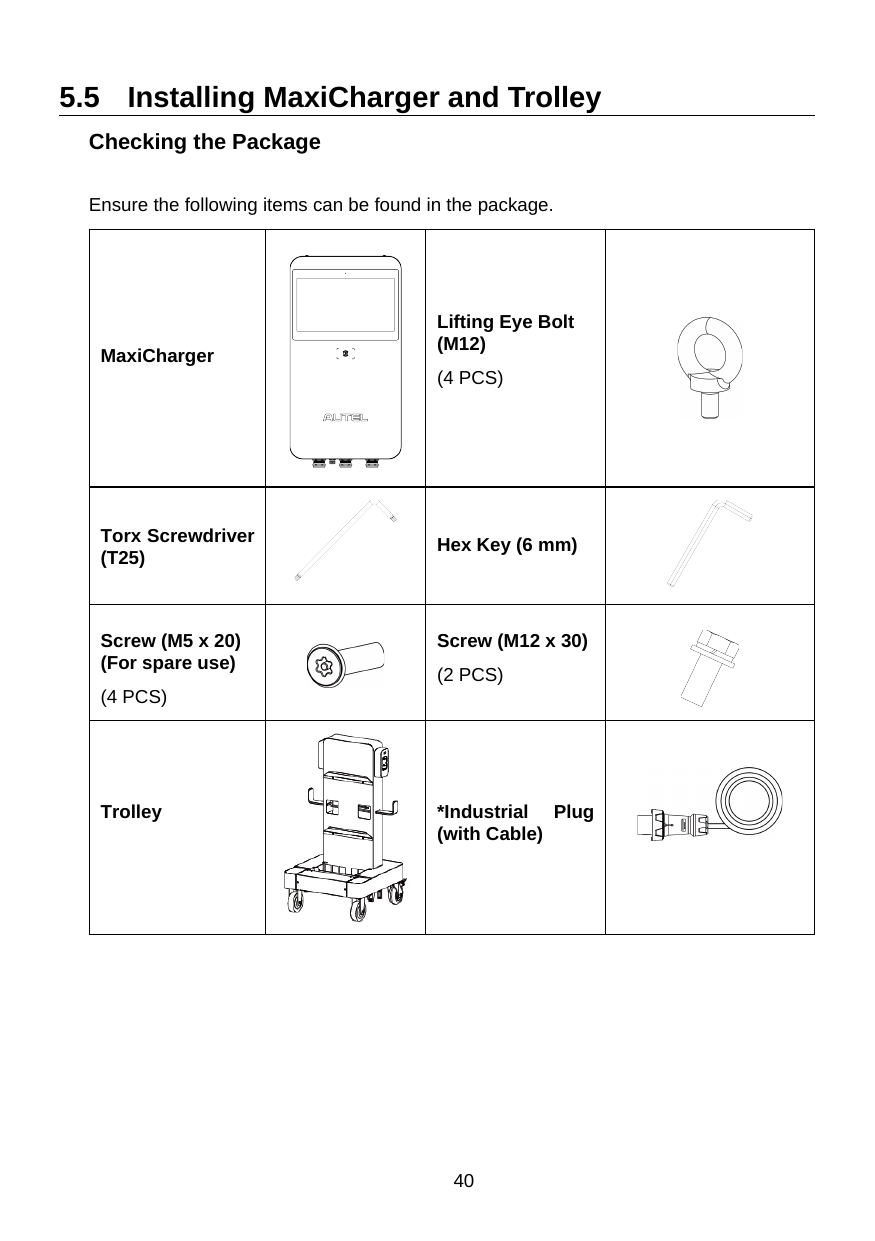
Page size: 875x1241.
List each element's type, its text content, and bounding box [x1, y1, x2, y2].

table_cell Trolley [90, 721, 265, 934]
picture [667, 500, 753, 587]
table_cell Screw (M5 x 20) (For spare use) (4 PCS) [90, 605, 265, 719]
table_header MaxiCharger [90, 230, 265, 486]
picture [637, 767, 783, 841]
table_header Lifting Eye Bolt (M12) (4 PCS) [426, 230, 605, 486]
picture [284, 733, 407, 922]
picture [294, 500, 397, 581]
table_header [606, 230, 814, 486]
table_cell Hex Key (6 mm) [426, 488, 605, 604]
picture [307, 642, 385, 688]
subtitle Installing MaxiCharger and Trolley [59, 84, 815, 115]
table_cell *Industrial Plug (with Cable) [426, 721, 605, 934]
table_cell Torx Screwdriver (T25) [90, 488, 265, 604]
table_cell [606, 488, 814, 604]
picture [289, 255, 402, 468]
table_cell [606, 605, 814, 719]
table_cell [266, 721, 425, 934]
picture [681, 630, 740, 707]
table_header [266, 230, 425, 486]
table_cell [606, 721, 814, 934]
picture [677, 317, 743, 419]
table_cell [266, 605, 425, 719]
table_cell Screw (M12 x 30) (2 PCS) [426, 605, 605, 719]
text Ensure the following items can be found in the package. [89, 192, 815, 217]
text Checking the Package [89, 129, 815, 154]
table_cell [266, 488, 425, 604]
